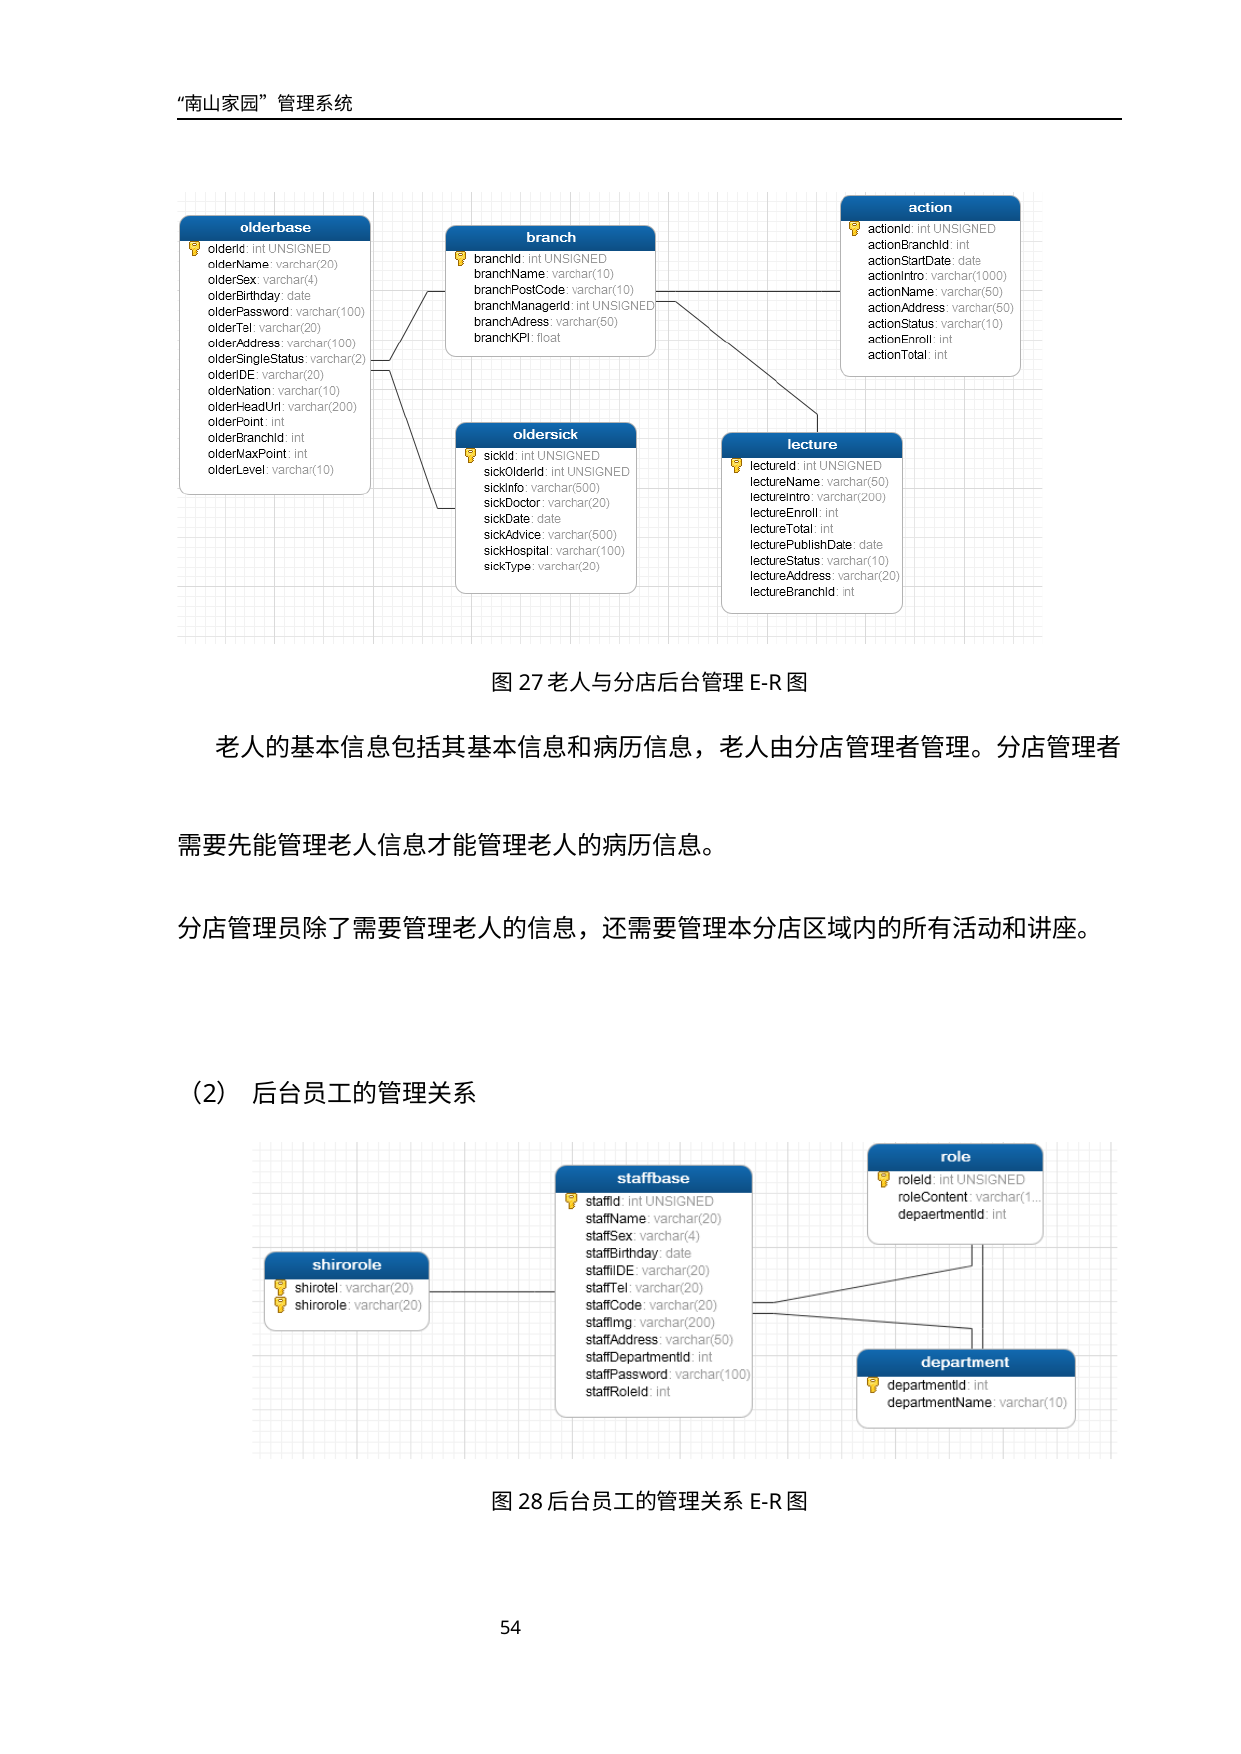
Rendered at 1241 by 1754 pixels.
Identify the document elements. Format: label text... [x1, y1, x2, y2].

text 分店管理员除了需要管理老人的信息，还需要管理本分店区域内的所有活动和讲座。 [177, 894, 1122, 959]
text 图 27老人与分店后台管理E-R图 [177, 665, 1122, 697]
picture [252, 1142, 1118, 1459]
text 老人的基本信息包括其基本信息和病历信息，老人由分店管理者管理。分店管理者需要先能管理老人信息才能管理老人的病历信息。 [177, 713, 1122, 876]
picture [177, 192, 1043, 644]
text 图 28后台员工的管理关系 E-R图 [177, 1484, 1122, 1517]
list 后台员工的管理关系 [177, 1059, 1122, 1124]
